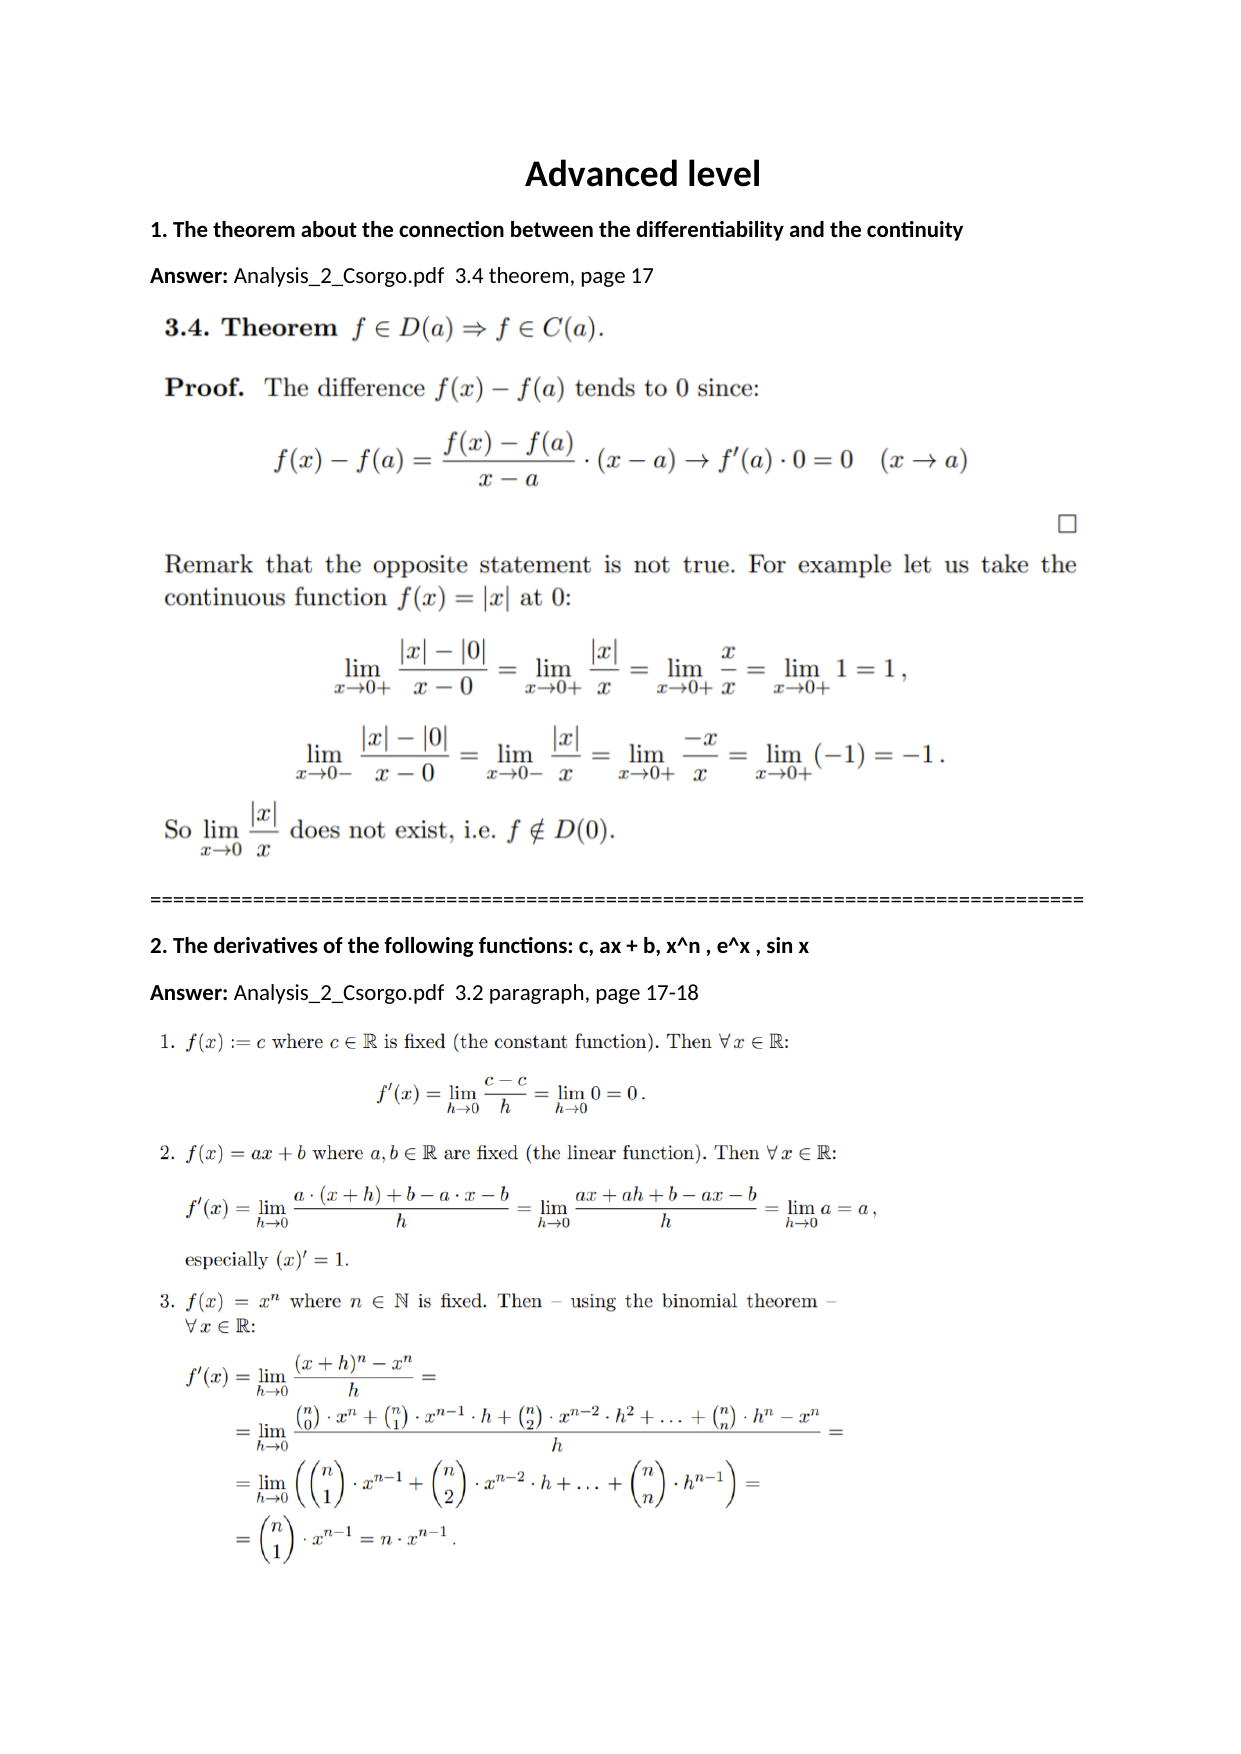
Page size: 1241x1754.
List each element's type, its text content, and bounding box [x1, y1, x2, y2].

text 2. The derivatives of the following functions: c, ax + b, x^n , e^x , sin x [150, 931, 1090, 959]
text ================================================================================== [150, 885, 1090, 913]
text 1. The theorem about the connection between the differentiability and the continuity [150, 215, 1090, 243]
text Answer: Analysis_2_Csorgo.pdf 3.2 paragraph, page 17-18 [150, 978, 1090, 1006]
picture [150, 1023, 882, 1587]
picture [150, 307, 1091, 867]
text Advanced level [150, 150, 1090, 196]
text Answer: Analysis_2_Csorgo.pdf 3.4 theorem, page 17 [150, 262, 1090, 289]
